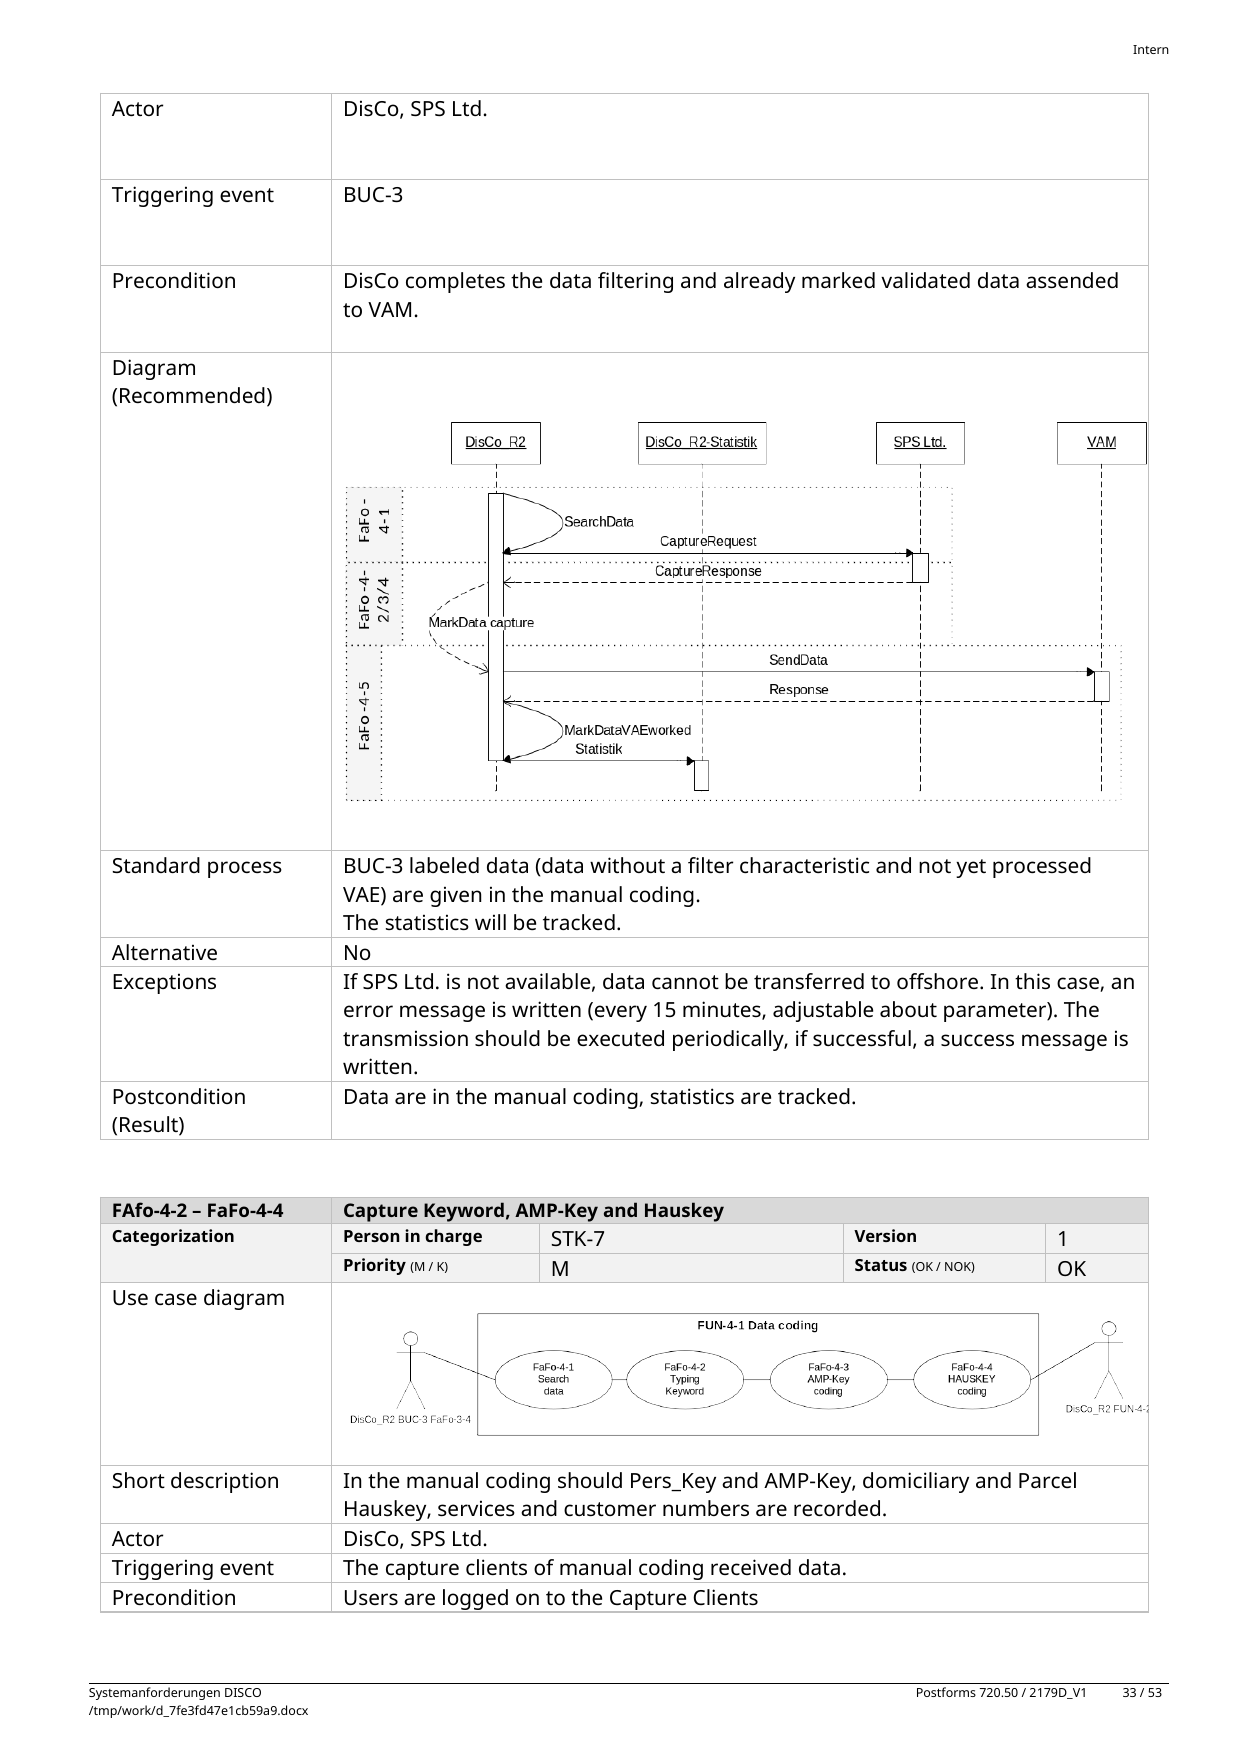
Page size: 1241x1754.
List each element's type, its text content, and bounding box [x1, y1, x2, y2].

table_cell Triggering event [101, 180, 331, 265]
table_cell No [332, 938, 1148, 966]
table_cell [332, 353, 1148, 850]
table_cell Triggering event [101, 1554, 331, 1582]
table_cell Priority (M / K) [332, 1254, 539, 1282]
table_header FAfo-4-2 – FaFo-4-4 [101, 1198, 331, 1223]
table_cell BUC-3 labeled data (data without a filter characteristic and not yet processed VAE) are given in the manual coding. The statistics will be tracked. [332, 851, 1148, 937]
table_cell Precondition [101, 266, 331, 352]
table_cell Users are logged on to the Capture Clients [332, 1583, 1148, 1611]
table_cell Version [844, 1224, 1045, 1253]
table_cell Person in charge [332, 1224, 539, 1253]
table_cell STK-7 [540, 1224, 843, 1253]
table_cell Exceptions [101, 967, 331, 1081]
table_cell DisCo, SPS Ltd. [332, 1524, 1148, 1552]
table_cell Actor [101, 1524, 331, 1552]
table_cell Categorization [101, 1224, 331, 1282]
table_cell Postcondition (Result) [101, 1082, 331, 1139]
table_header Capture Keyword, AMP-Key and Hauskey [332, 1198, 1148, 1223]
table_cell Short description [101, 1466, 331, 1523]
table_cell DisCo, SPS Ltd. [332, 94, 1148, 179]
table_cell Standard process [101, 851, 331, 937]
table_cell Actor [101, 94, 331, 179]
table_cell [332, 1283, 1148, 1465]
table_cell BUC-3 [332, 180, 1148, 265]
table_cell Alternative [101, 938, 331, 966]
table_cell Precondition [101, 1583, 331, 1611]
table_cell Status (OK / NOK) [844, 1254, 1045, 1282]
table_cell Use case diagram [101, 1283, 331, 1465]
table_cell DisCo completes the data filtering and already marked validated data assended to VAM. [332, 266, 1148, 352]
table_cell OK [1046, 1254, 1148, 1282]
table_cell 1 [1046, 1224, 1148, 1253]
table_cell If SPS Ltd. is not available, data cannot be transferred to offshore. In this case, an error message is written (every 15 minutes, adjustable about parameter). The transmission should be executed periodically, if successful, a success message is written. [332, 967, 1148, 1081]
table_cell In the manual coding should Pers_Key and AMP-Key, domiciliary and Parcel Hauskey, services and customer numbers are recorded. [332, 1466, 1148, 1523]
table_cell M [540, 1254, 843, 1282]
table_cell Data are in the manual coding, statistics are tracked. [332, 1082, 1148, 1139]
table_cell The capture clients of manual coding received data. [332, 1554, 1148, 1582]
table_cell Diagram (Recommended) [101, 353, 331, 850]
